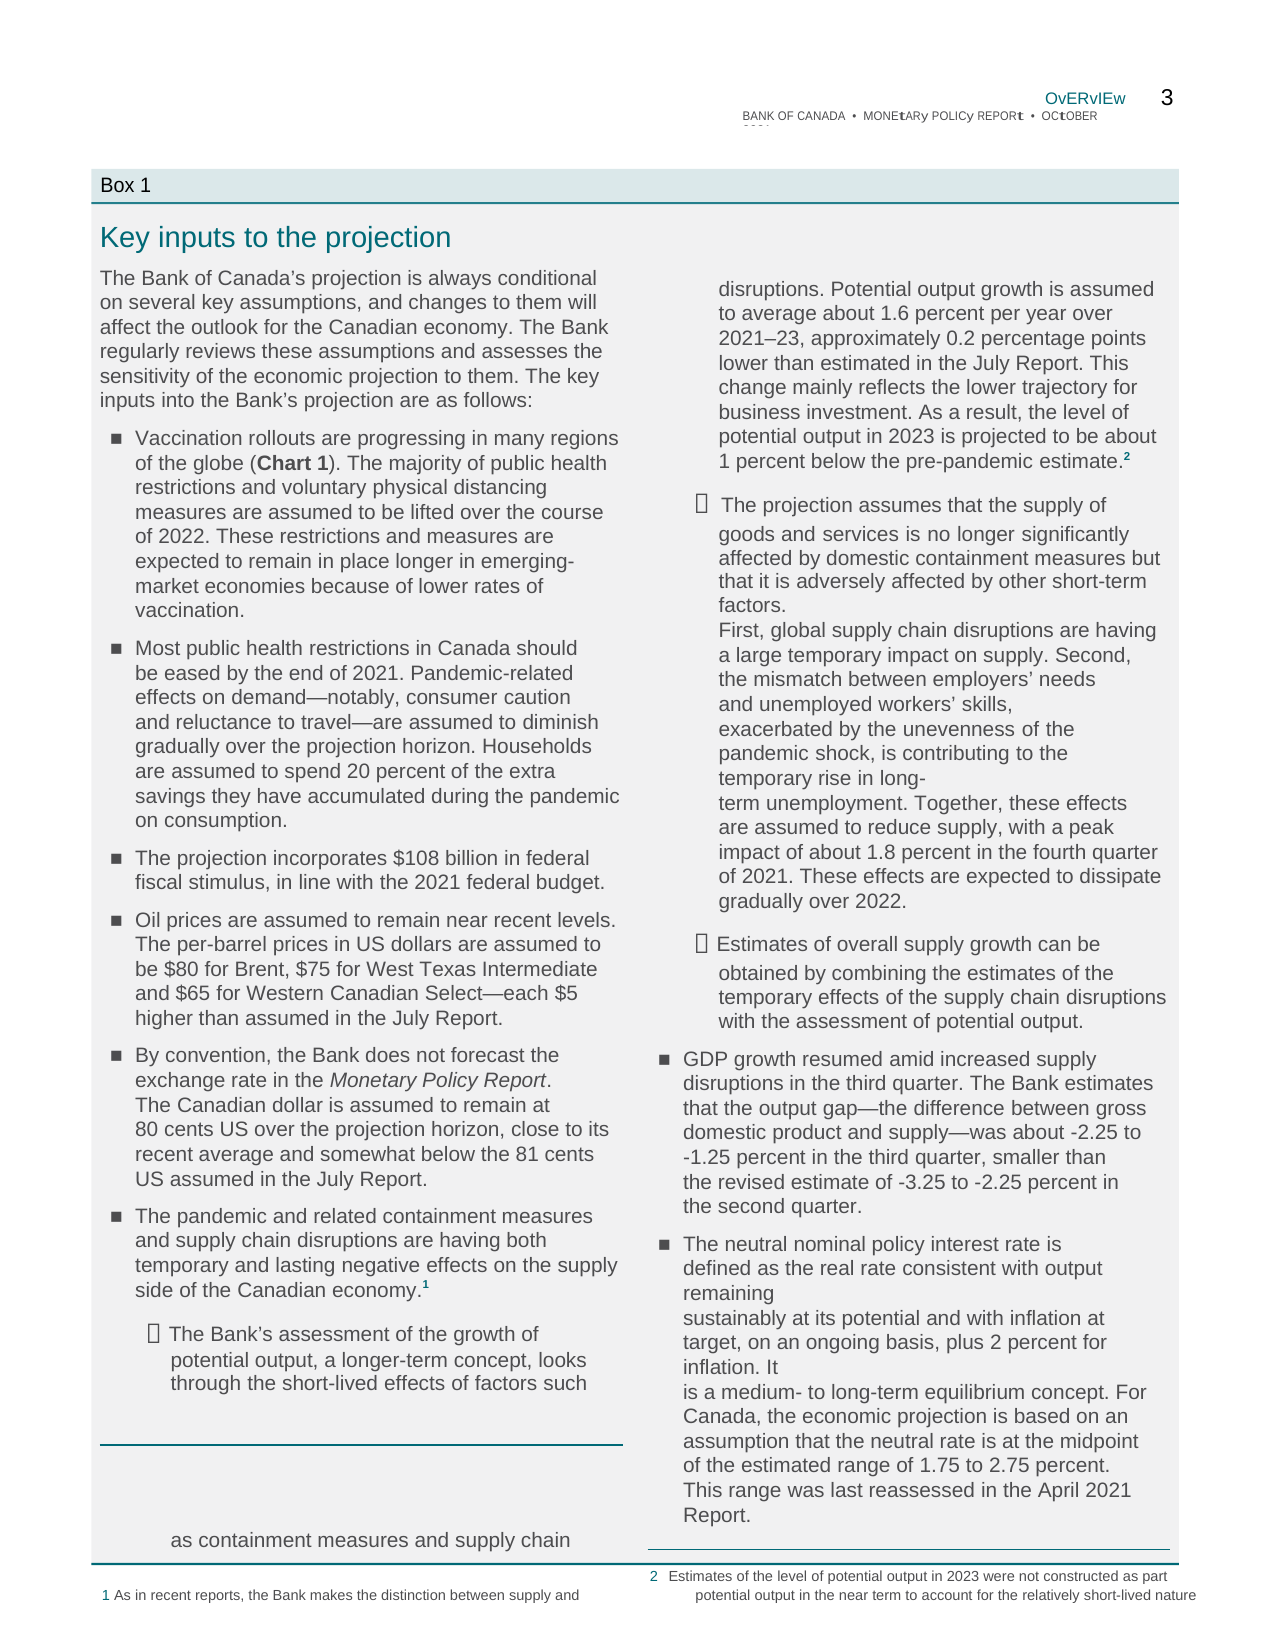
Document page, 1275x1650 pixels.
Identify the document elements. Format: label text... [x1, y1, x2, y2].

text disruptions. Potential output growth is assumed to average about 1.6 percent per year over 2021–23, approximately 0.2 percentage points lower than estimated in the July Report. This change mainly reflects the lower trajectory for business investment. As a result, the level of potential output in 2023 is projected to be about 1 percent below the pre-pandemic estimate.2 [718, 277, 1159, 473]
text  The projection assumes that the supply of goods and services is no longer significantly affected by domestic containment measures but that it is adversely affected by other short-term factors. [693, 483, 1169, 617]
text as containment measures and supply chain [170, 1528, 1204, 1552]
text 2 Estimates of the level of potential output in 2023 were not constructed as part [649, 1568, 1204, 1585]
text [102, 1587, 627, 1603]
text Box 1 [100, 173, 621, 197]
list Vaccination rollouts are progressing in many regions of the globe (Chart 1). The majority of public health restrictions and voluntary physical distancing measures are assumed to be lifted over the course of 2022. These restrictions and measures are expected to remain in place longer in emerging- market economies because of lower rates of vaccination. [110, 426, 620, 622]
text The Bank of Canada’s projection is always conditional on several key assumptions, and changes to them will affect the outlook for the Canadian economy. The Bank regularly reviews these assumptions and assesses the sensitivity of the economic projection to them. The key inputs into the Bank’s projection are as follows: [99, 265, 611, 412]
text  Estimates of overall supply growth can be obtained by combining the estimates of the temporary effects of the supply chain disruptions with the assessment of potential output. [693, 923, 1169, 1033]
list The projection incorporates $108 billion in federal fiscal stimulus, in line with the 2021 federal budget. [110, 846, 606, 894]
text First, global supply chain disruptions are having a large temporary impact on supply. Second, the mismatch between employers’ needs [718, 618, 1159, 691]
text is a medium- to long-term equilibrium concept. For Canada, the economic projection is based on an assumption that the neutral rate is at the midpoint of the estimated range of 1.75 to 2.75 percent. This range was last reassessed in the April 2021 Report. [683, 1379, 1152, 1526]
subtitle Key inputs to the projection [99, 220, 621, 254]
list Most public health restrictions in Canada should be eased by the end of 2021. Pandemic-related effects on demand—notably, consumer caution and reluctance to travel—are assumed to diminish gradually over the projection horizon. Households are assumed to spend 20 percent of the extra [110, 636, 601, 783]
list Oil prices are assumed to remain near recent levels. The per-barrel prices in US dollars are assumed to be $80 for Brent, $75 for West Texas Intermediate and $65 for Western Canadian Select—each $5 higher than assumed in the July Report. [110, 907, 618, 1030]
text savings they have accumulated during the pandemic on consumption. [135, 784, 622, 832]
text 80 cents US over the projection horizon, close to its recent average and somewhat below the 81 cents US assumed in the July Report. [135, 1117, 612, 1190]
text sustainably at its potential and with inflation at target, on an ongoing basis, plus 2 percent for inflation. It [683, 1306, 1160, 1379]
list GDP growth resumed amid increased supply disruptions in the third quarter. The Bank estimates that the output gap—the difference between gross domestic product and supply—was about -2.25 to [658, 1046, 1155, 1144]
list The pandemic and related containment measures and supply chain disruptions are having both temporary and lasting negative effects on the supply side of the Canadian economy.1 [110, 1204, 619, 1301]
text term unemployment. Together, these effects are assumed to reduce supply, with a peak impact of about 1.8 percent in the fourth quarter of 2021. These effects are expected to dissipate gradually over 2022. [718, 791, 1162, 913]
list By convention, the Bank does not forecast the exchange rate in the Monetary Policy Report. The Canadian dollar is assumed to remain at [110, 1043, 561, 1116]
text -1.25 percent in the third quarter, smaller than the revised estimate of -3.25 to -2.25 percent in the second quarter. [683, 1145, 1139, 1218]
text and unemployed workers’ skills, exacerbated by the unevenness of the pandemic shock, is contributing to the temporary rise in long- [718, 692, 1133, 790]
text  The Bank’s assessment of the growth of potential output, a longer-term concept, looks through the short-lived effects of factors such [145, 1312, 589, 1395]
list The neutral nominal policy interest rate is defined as the real rate consistent with output remaining [658, 1232, 1128, 1305]
